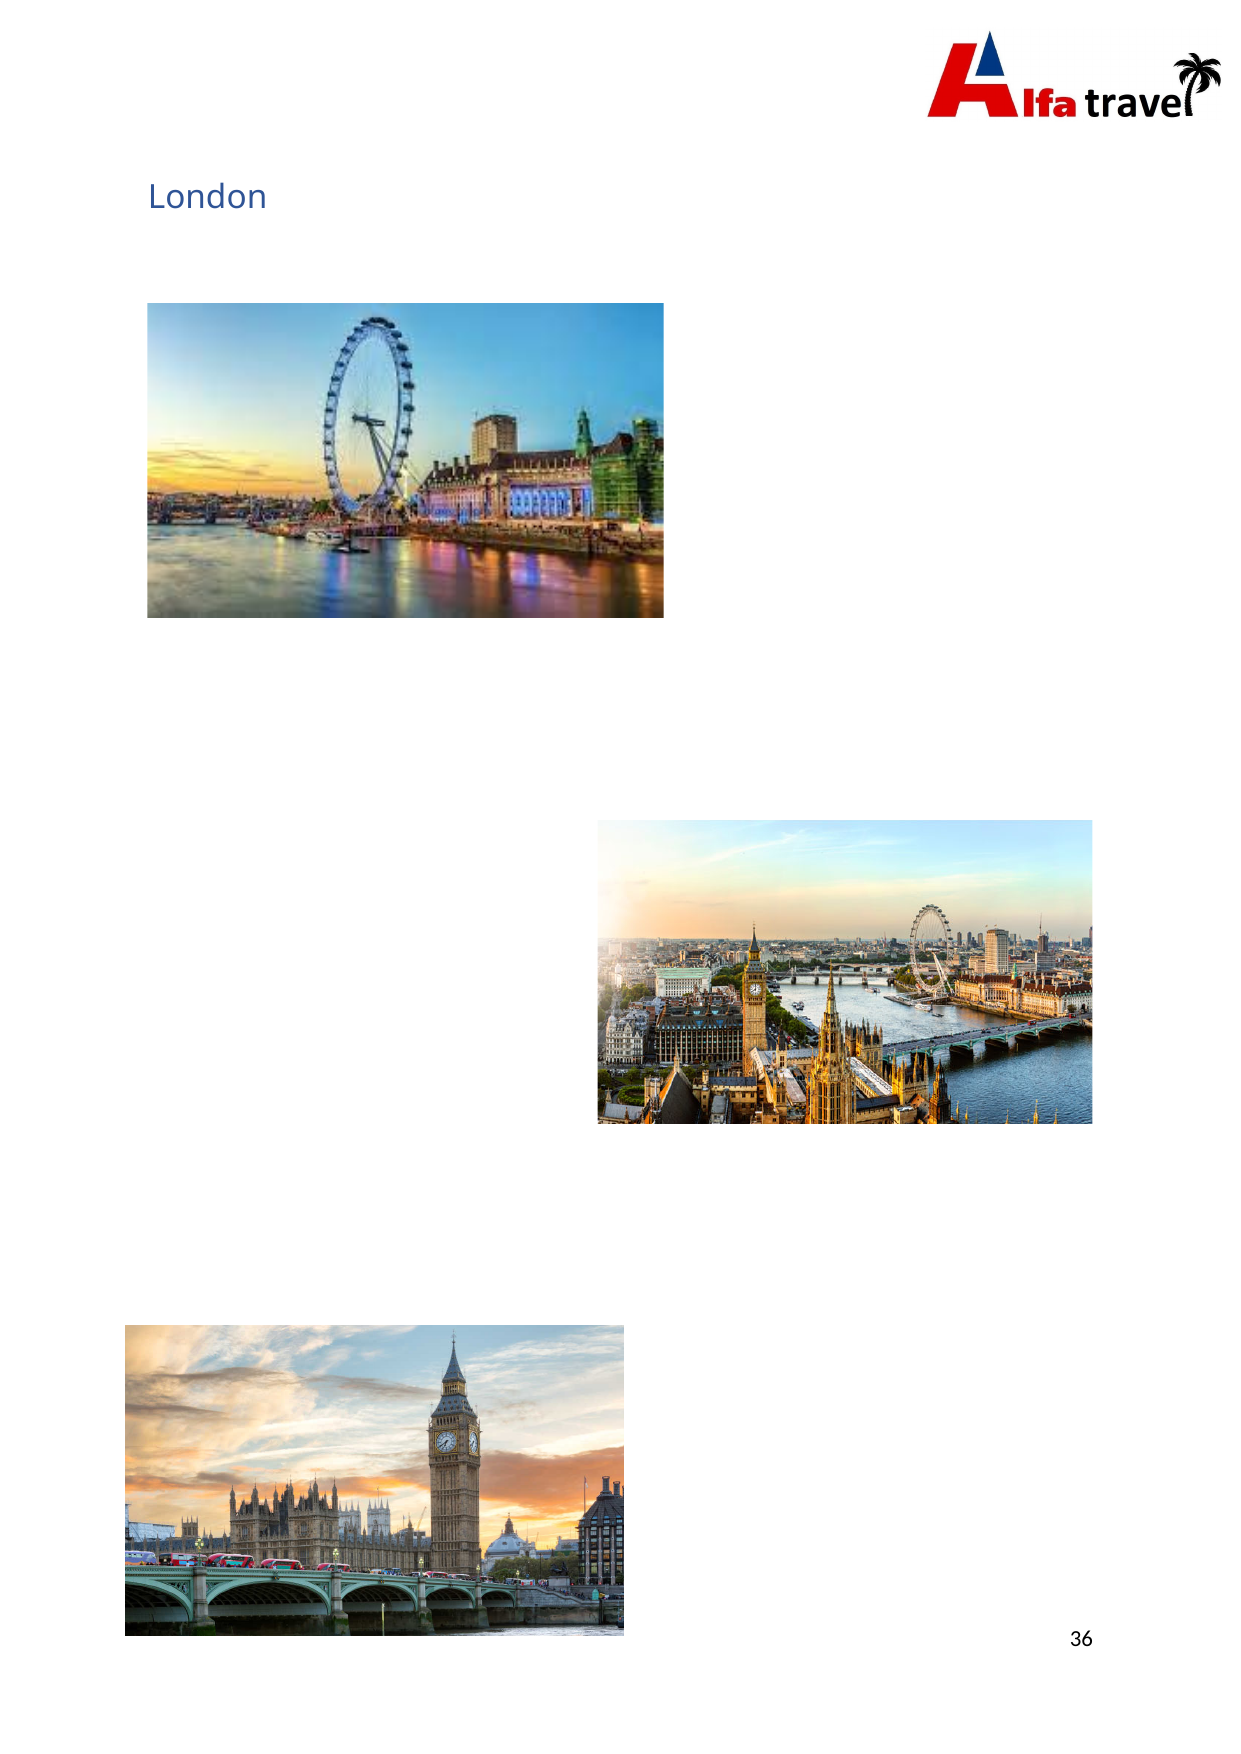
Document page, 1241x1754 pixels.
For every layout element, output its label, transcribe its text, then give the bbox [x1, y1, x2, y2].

picture [925, 27, 1225, 124]
picture [597, 820, 1093, 1124]
picture [125, 1325, 624, 1636]
subtitle London [148, 173, 1093, 218]
picture [147, 303, 664, 618]
